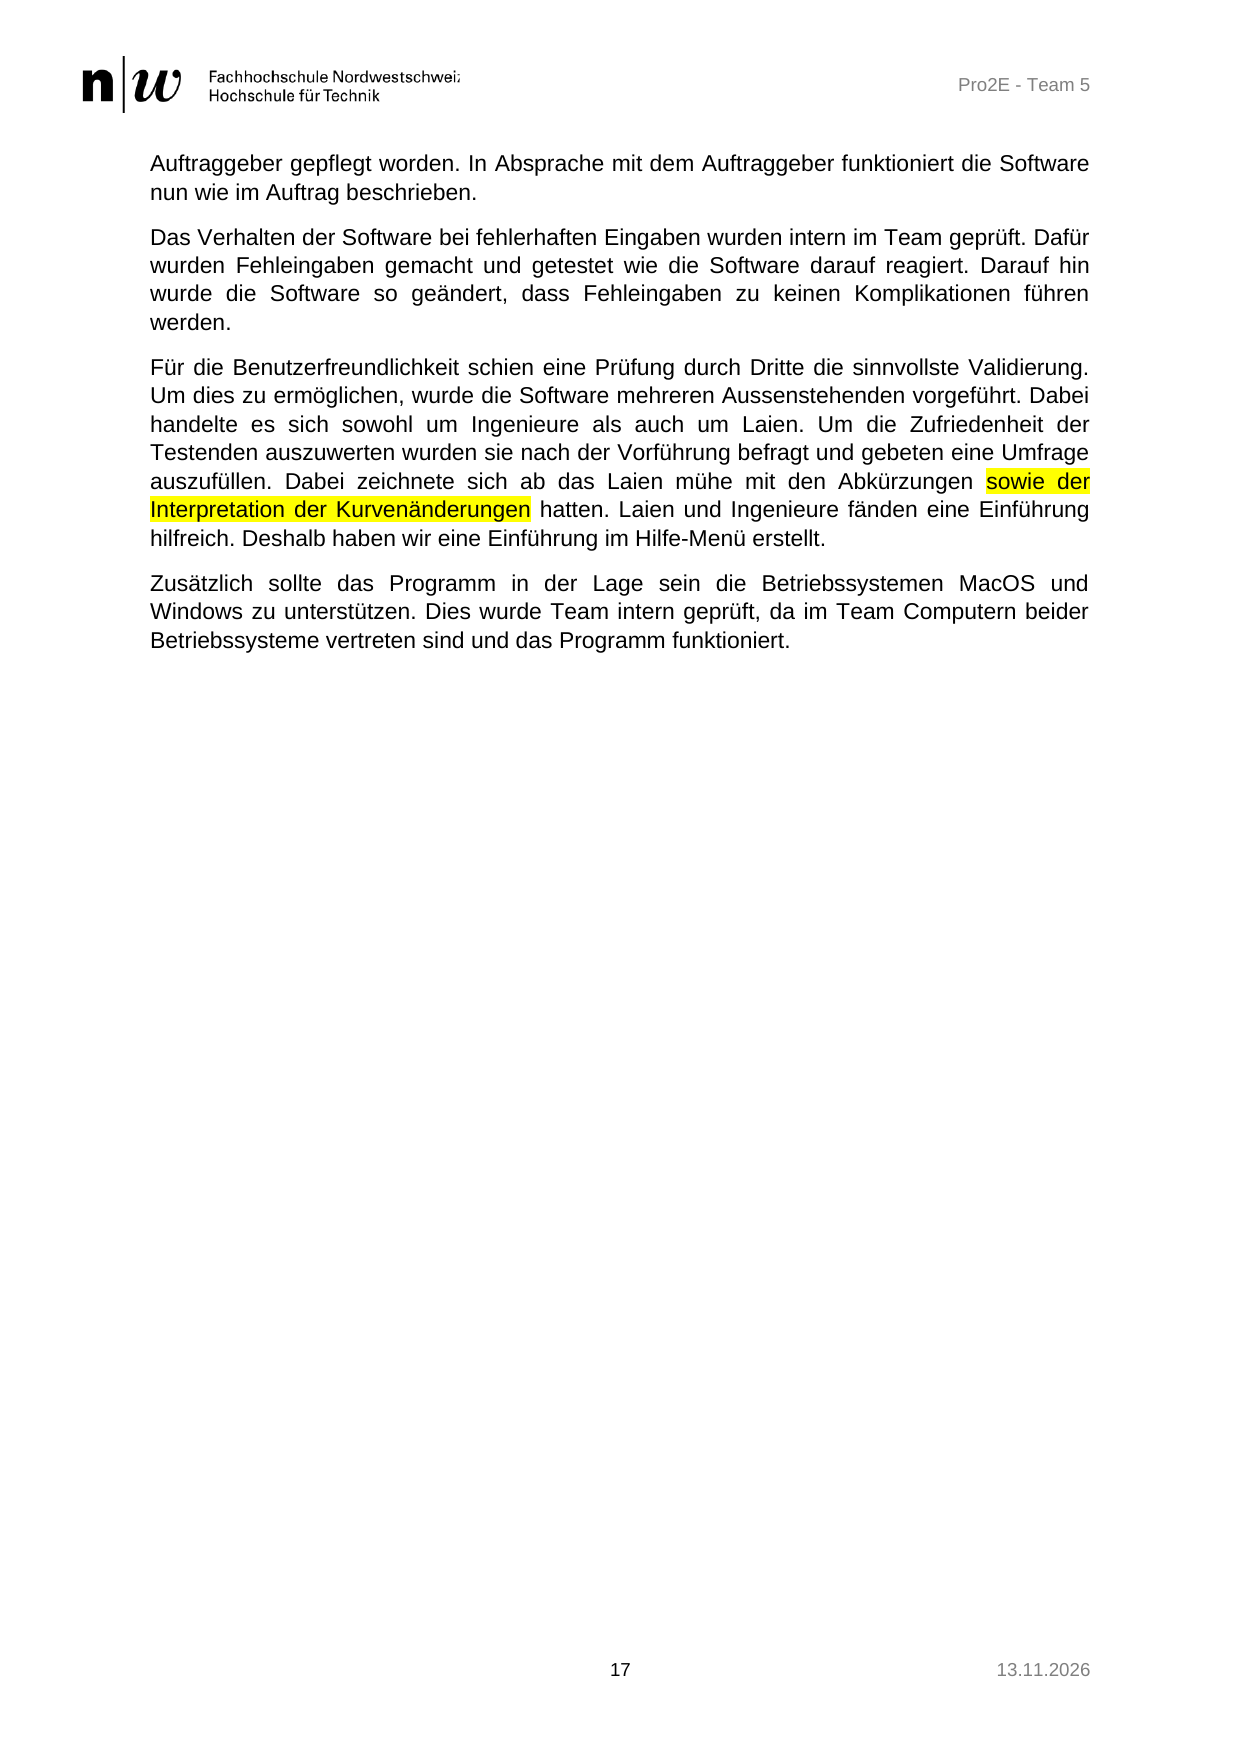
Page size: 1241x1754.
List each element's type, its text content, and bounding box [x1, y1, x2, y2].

text Zusätzlich sollte das Programm in der Lage sein die Betriebssystemen MacOS und Windows zu unterstützen. Dies wurde Team intern geprüft, da im Team Computern beider Betriebssysteme vertreten sind und das Programm funktioniert. [150, 570, 1090, 653]
text Für die Benutzerfreundlichkeit schien eine Prüfung durch Dritte die sinnvollste Validierung. Um dies zu ermöglichen, wurde die Software mehreren Aussenstehenden vorgeführt. Dabei handelte es sich sowohl um Ingenieure als auch um Laien. Um die Zufriedenheit der Testenden auszuwerten wurden sie nach der Vorführung befragt und gebeten eine Umfrage auszufüllen. Dabei zeichnete sich ab das Laien mühe mit den Abkürzungen sowie der Interpretation der Kurvenänderungen hatten. Laien und Ingenieure fänden eine Einführung hilfreich. Deshalb haben wir eine Einführung im Hilfe-Menü erstellt. [150, 354, 1090, 551]
text Das Verhalten der Software bei fehlerhaften Eingaben wurden intern im Team geprüft. Dafür wurden Fehleingaben gemacht und getestet wie die Software darauf reagiert. Darauf hin wurde die Software so geändert, dass Fehleingaben zu keinen Komplikationen führen werden. [150, 223, 1090, 335]
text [150, 150, 1090, 205]
picture [81, 56, 460, 113]
